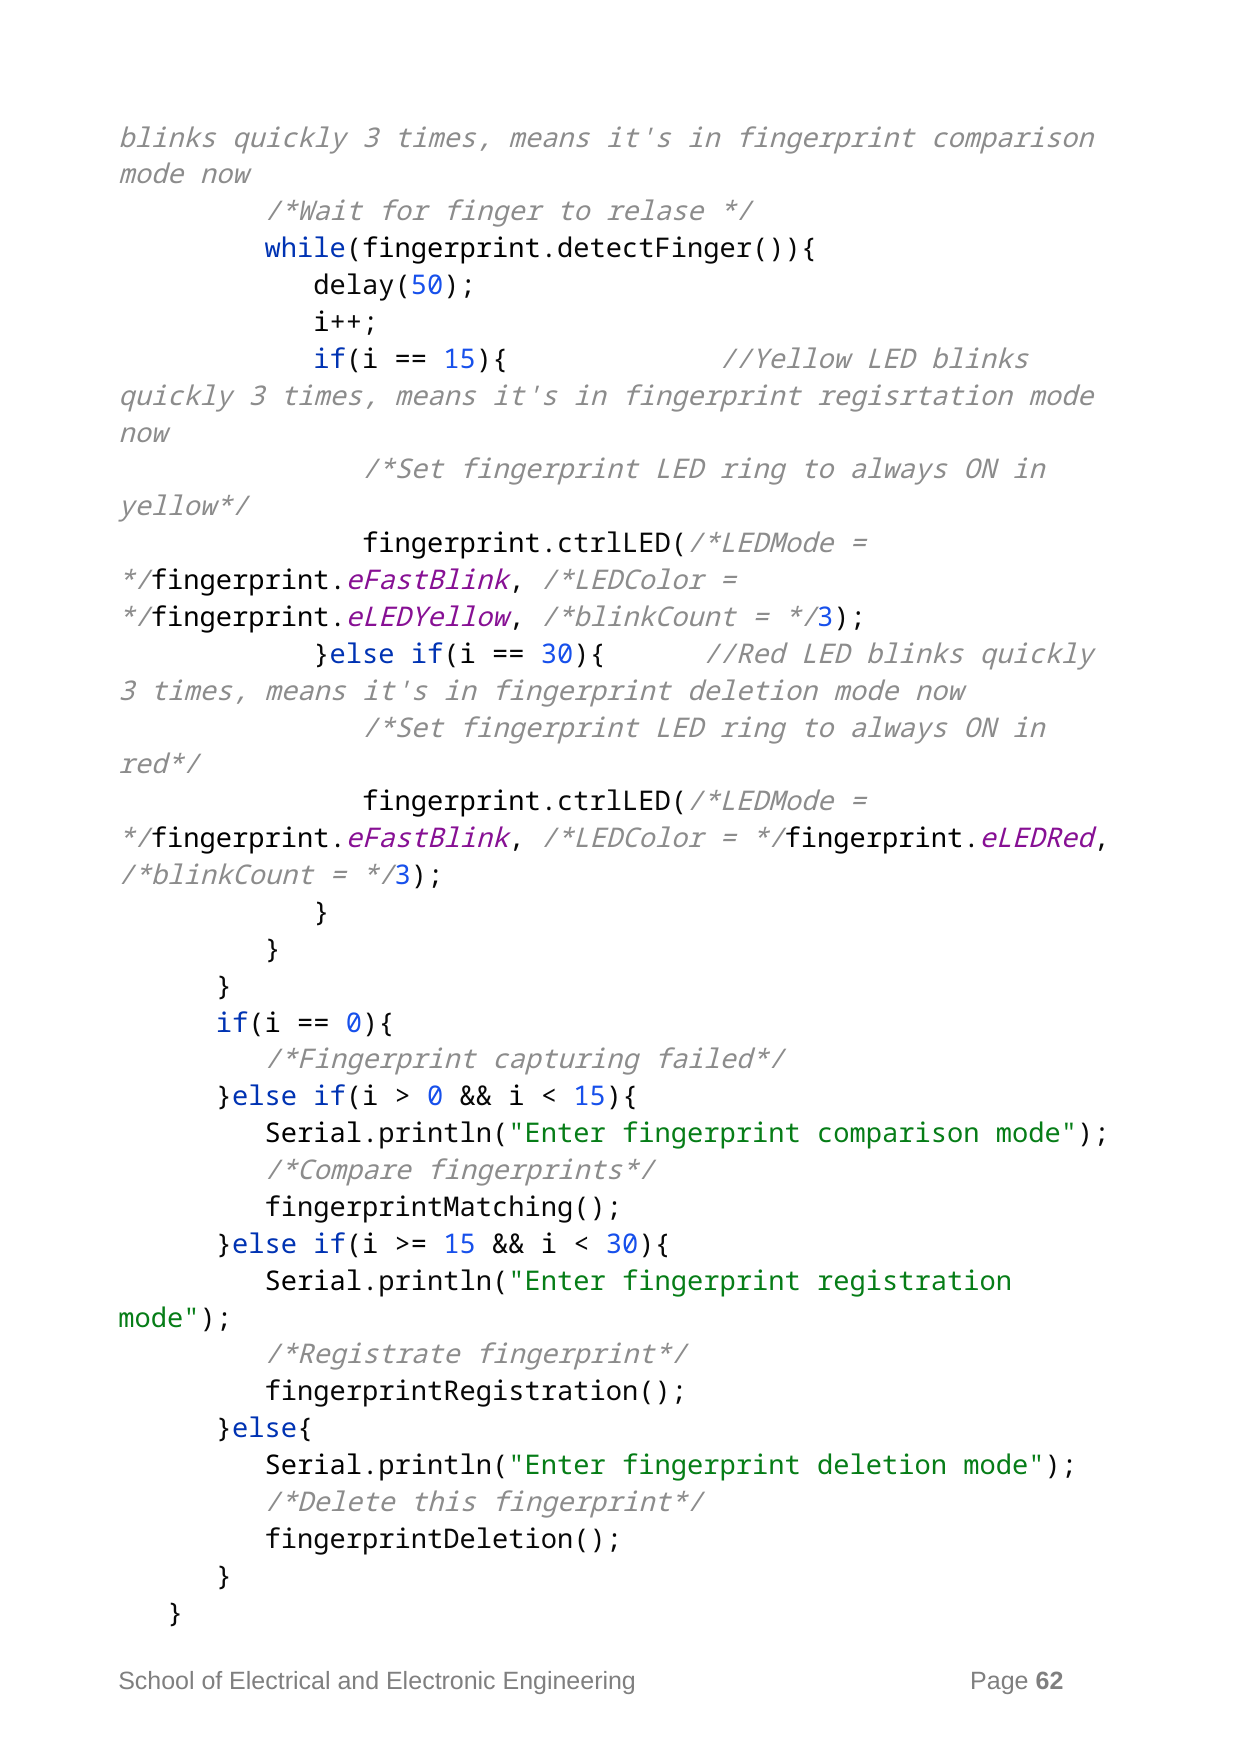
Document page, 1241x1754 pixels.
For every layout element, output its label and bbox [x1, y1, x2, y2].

text [118, 118, 1122, 1630]
